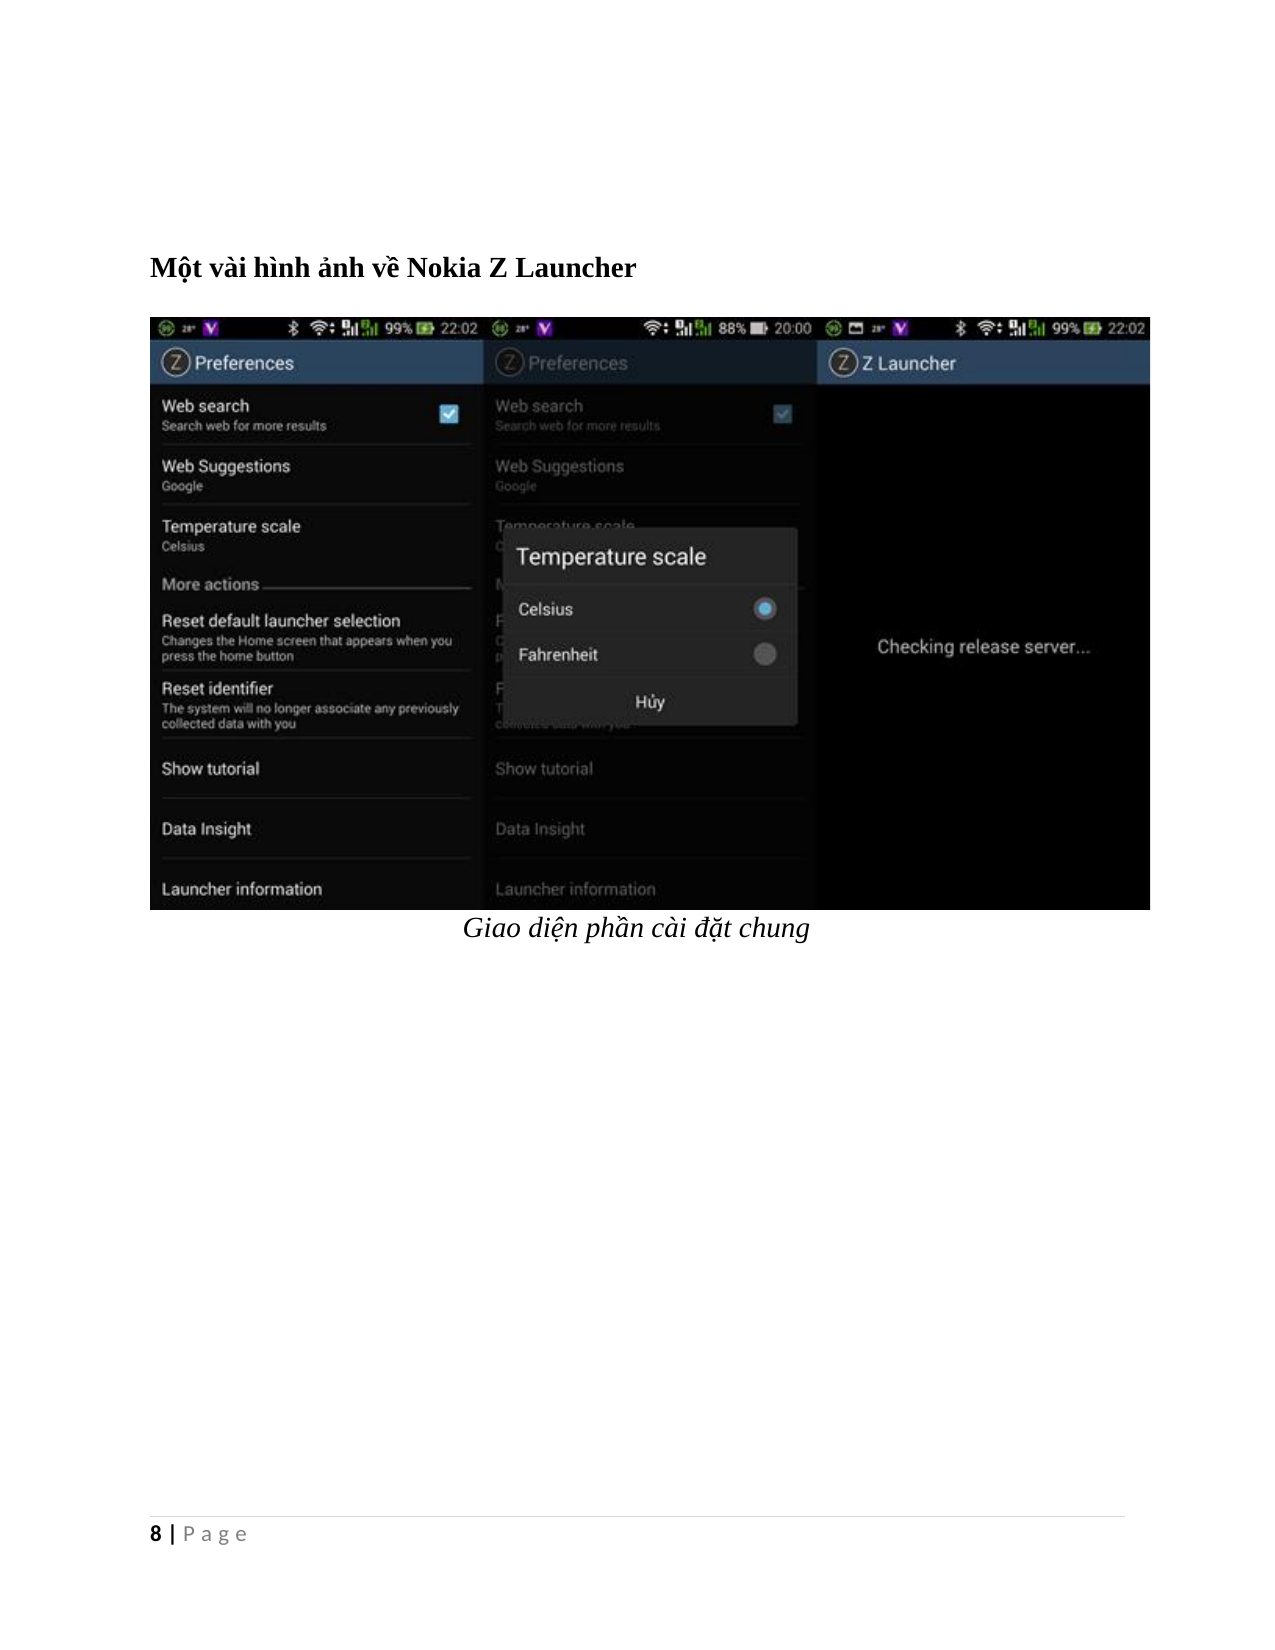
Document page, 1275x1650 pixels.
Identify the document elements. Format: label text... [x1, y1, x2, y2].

text Một vài hình ảnh về Nokia Z Launcher [150, 251, 1125, 284]
picture [150, 317, 1150, 910]
text Giao diện phần cài đặt chung [150, 910, 1125, 943]
